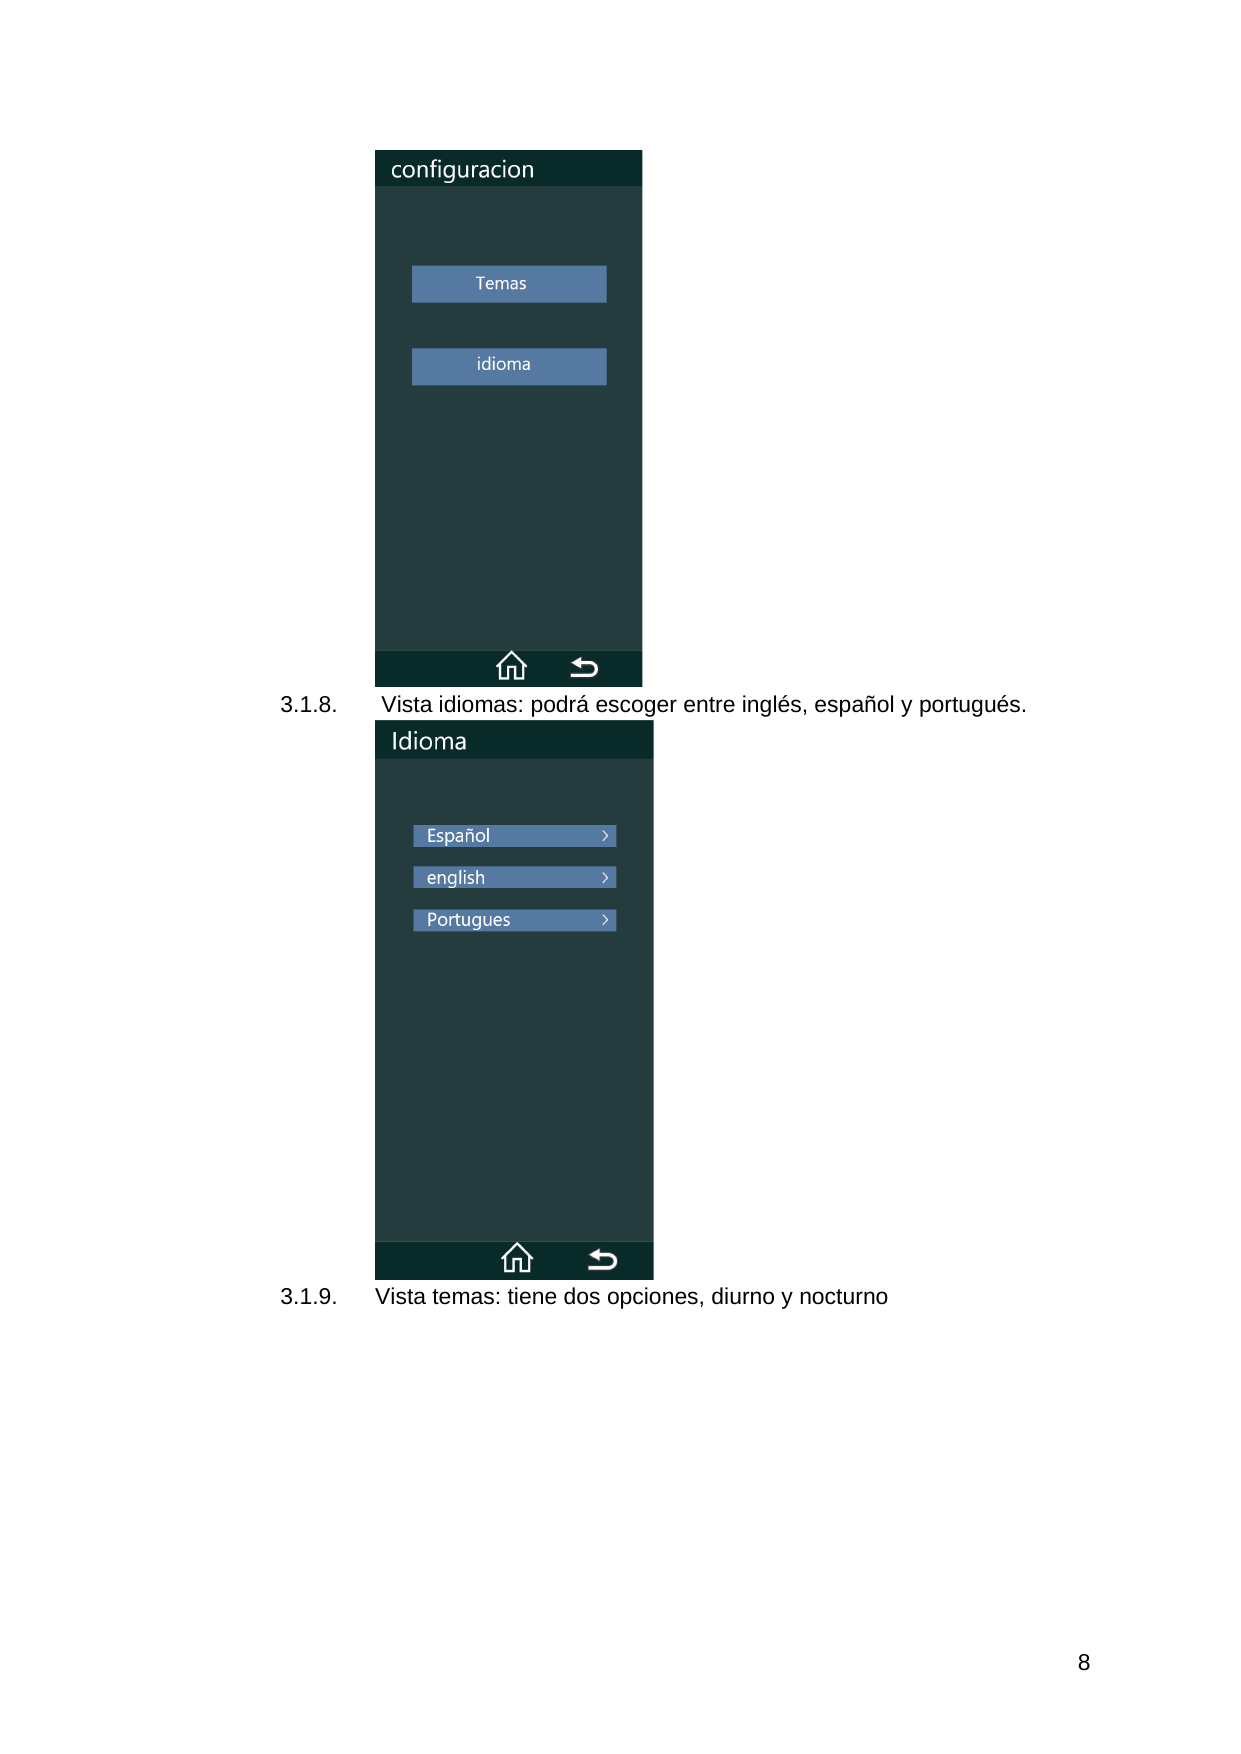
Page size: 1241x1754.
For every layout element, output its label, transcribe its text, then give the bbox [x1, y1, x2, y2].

picture [375, 720, 654, 1280]
list Vista idiomas: podrá escoger entre inglés, español y portugués. [337, 691, 1090, 717]
list Vista temas: tiene dos opciones, diurno y nocturno [337, 1283, 1090, 1309]
picture [375, 150, 643, 687]
